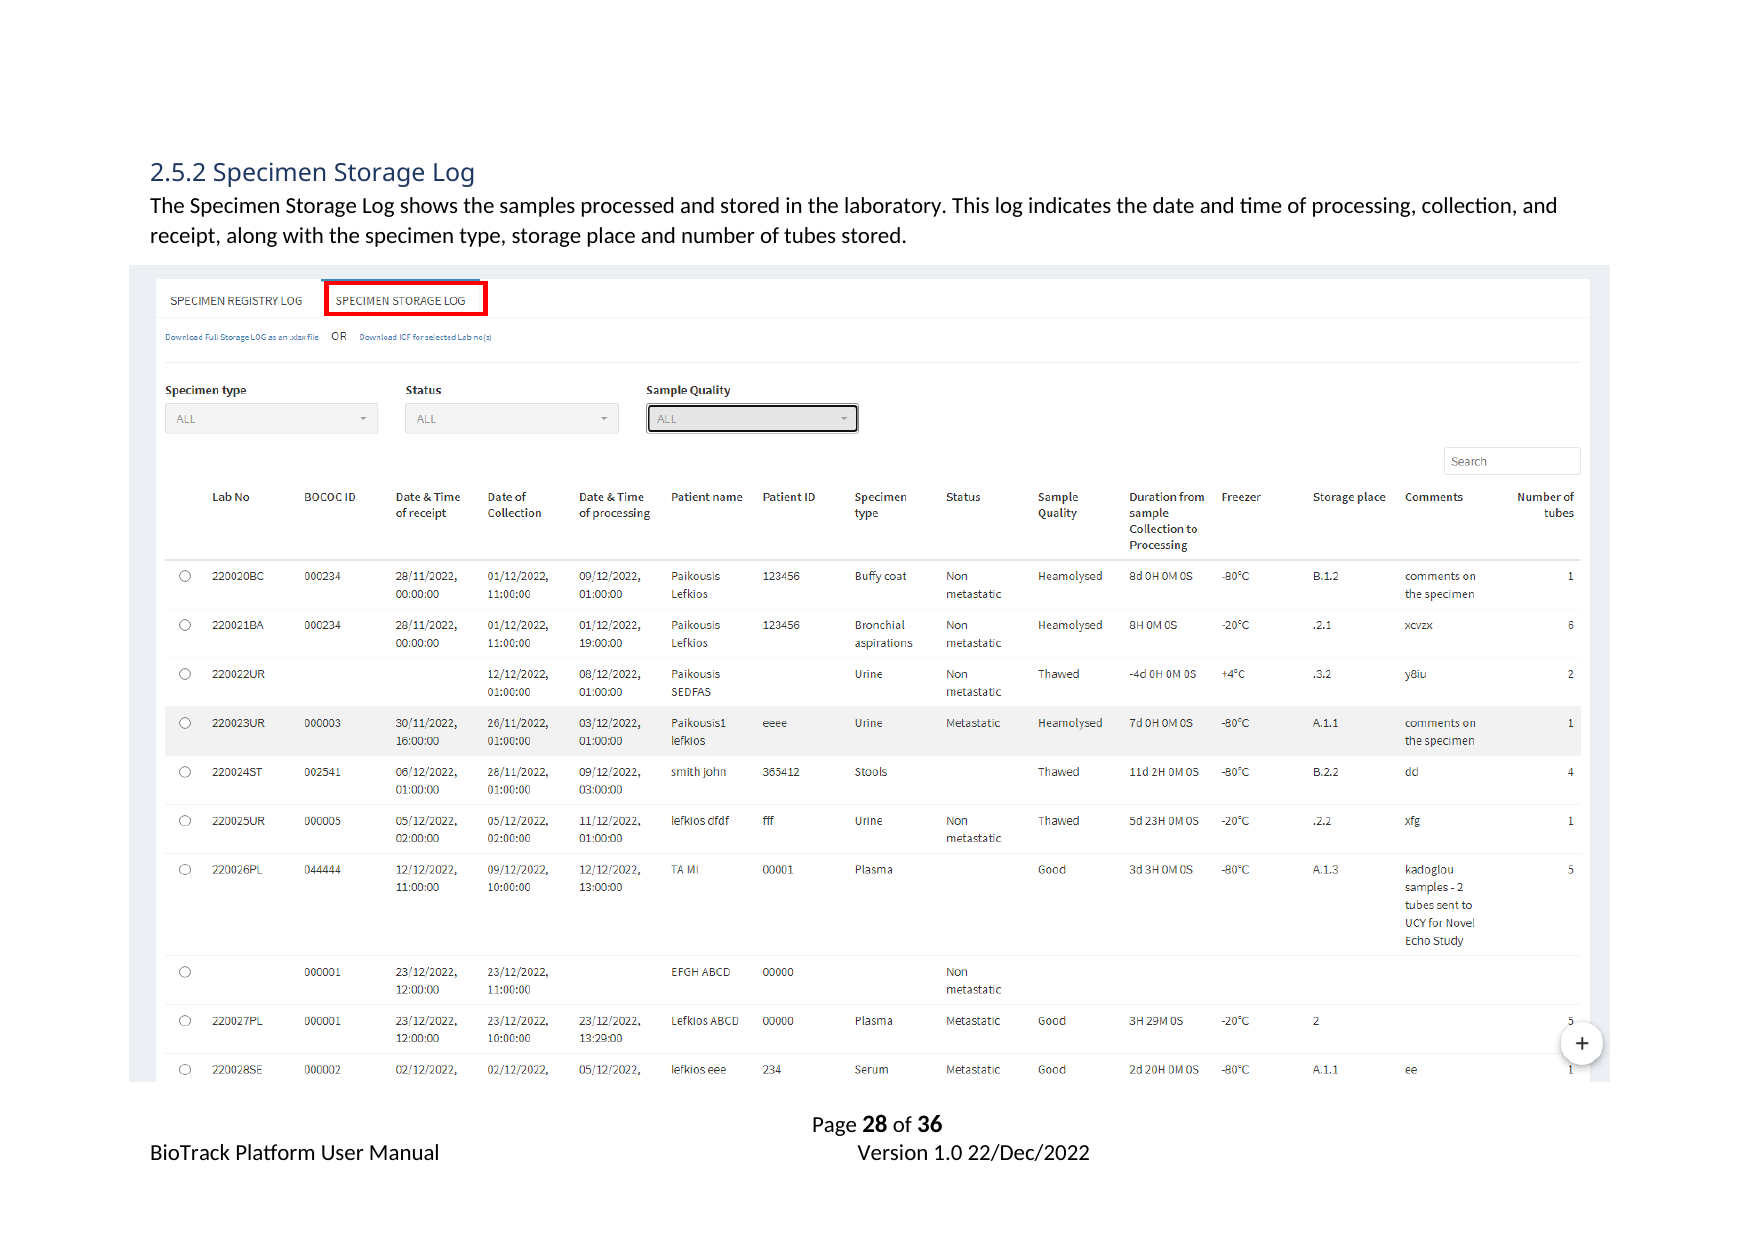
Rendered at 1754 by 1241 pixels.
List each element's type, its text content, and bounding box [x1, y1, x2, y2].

text The Specimen Storage Log shows the samples processed and stored in the laboratory. This log indicates the date and time of processing, collection, and receipt, along with the specimen type, storage place and number of tubes stored. [150, 191, 1604, 249]
picture [129, 265, 1610, 1082]
subtitle 2.5.2 Specimen Storage Log [150, 154, 1604, 188]
